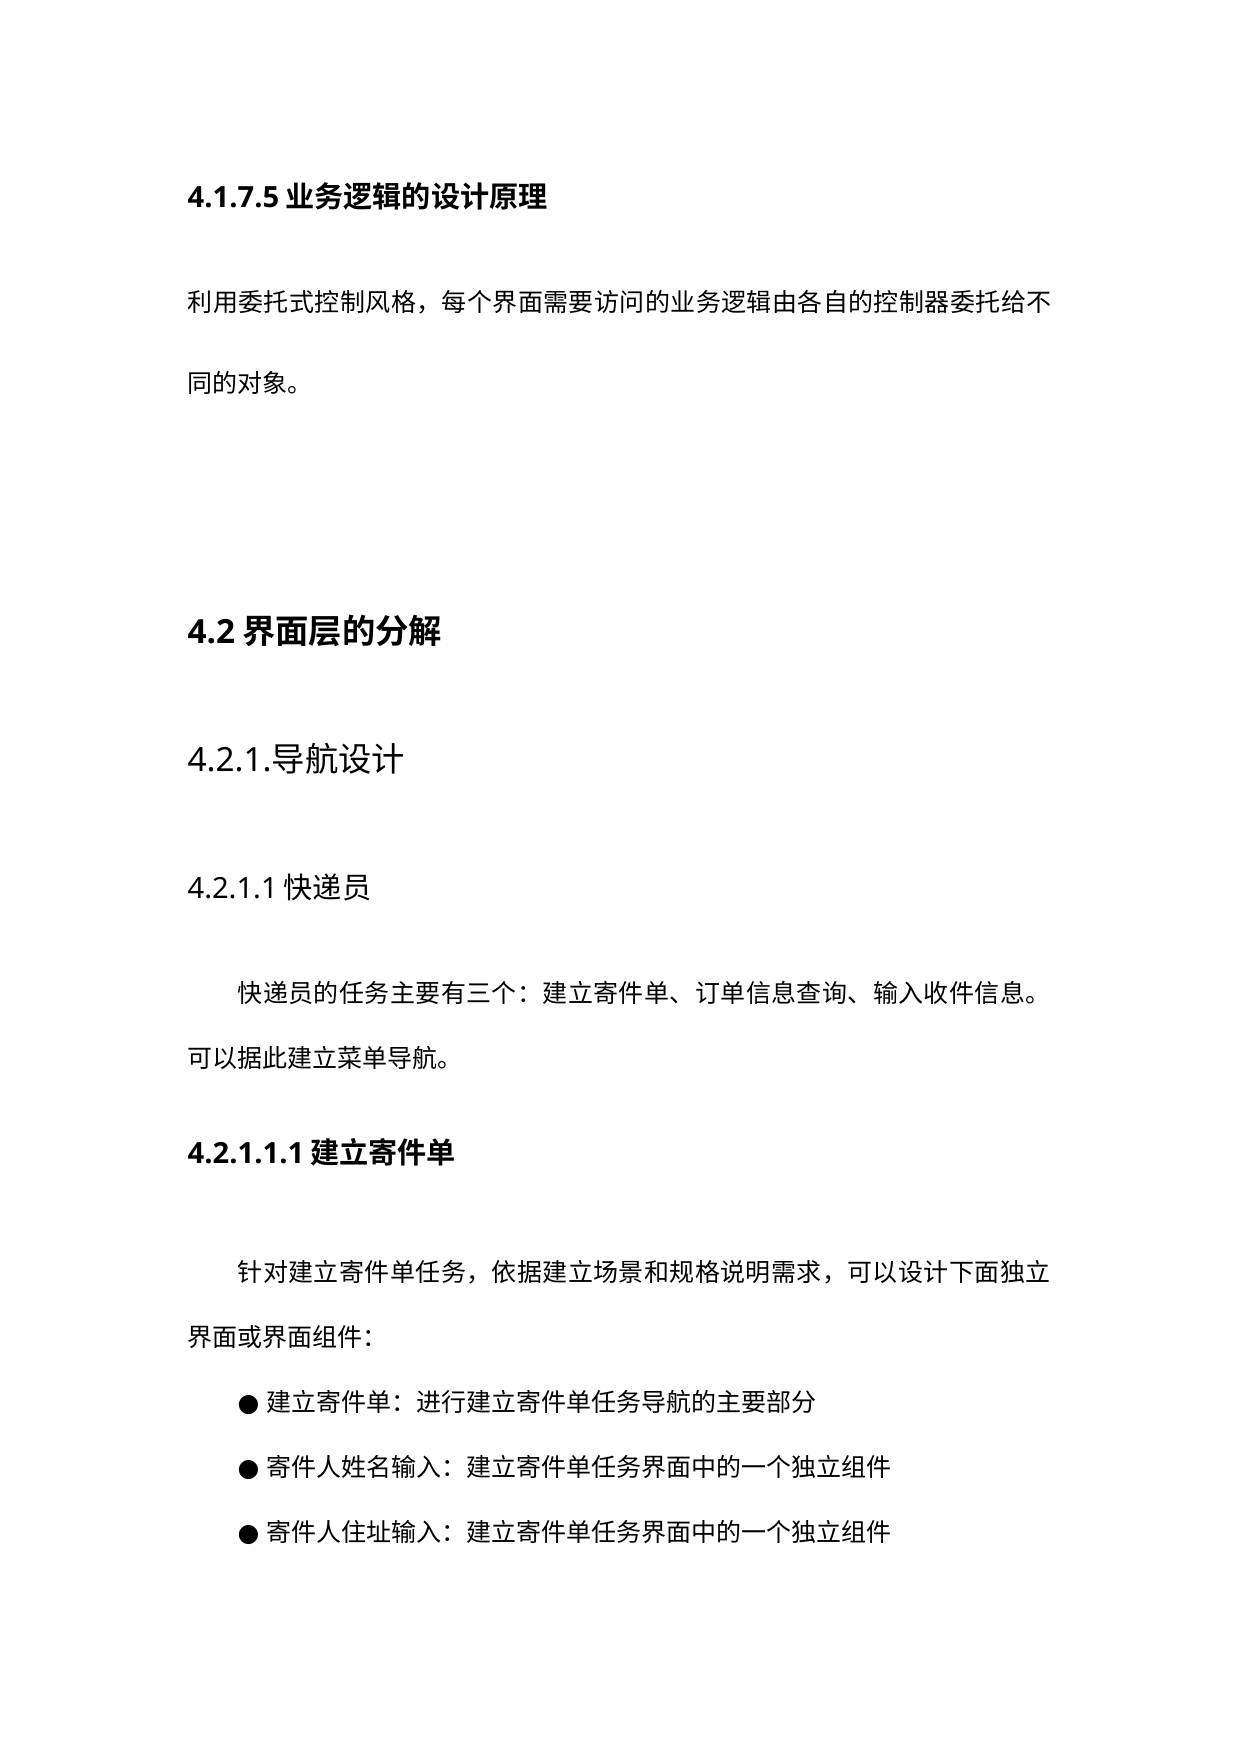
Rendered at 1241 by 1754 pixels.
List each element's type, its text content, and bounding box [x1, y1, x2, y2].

text ● 建立寄件单：进行建立寄件单任务导航的主要部分 [187, 1368, 1053, 1433]
text 快递员的任务主要有三个：建立寄件单、订单信息查询、输入收件信息。可以据此建立菜单导航。 [187, 959, 1053, 1089]
subtitle 4.2.1.1.1建立寄件单 [187, 1119, 1053, 1184]
subtitle 4.2界面层的分解 [187, 597, 1053, 662]
text ● 寄件人住址输入：建立寄件单任务界面中的一个独立组件 [187, 1498, 1053, 1563]
subtitle 4.2.1.导航设计 [187, 724, 1053, 789]
text 针对建立寄件单任务，依据建立场景和规格说明需求，可以设计下面独立界面或界面组件： [187, 1238, 1053, 1368]
text 利用委托式控制风格，每个界面需要访问的业务逻辑由各自的控制器委托给不同的对象。 [187, 268, 1053, 414]
subtitle 4.1.7.5业务逻辑的设计原理 [187, 162, 1053, 227]
subtitle 4.2.1.1快递员 [187, 854, 1053, 919]
text ● 寄件人姓名输入：建立寄件单任务界面中的一个独立组件 [187, 1433, 1053, 1498]
